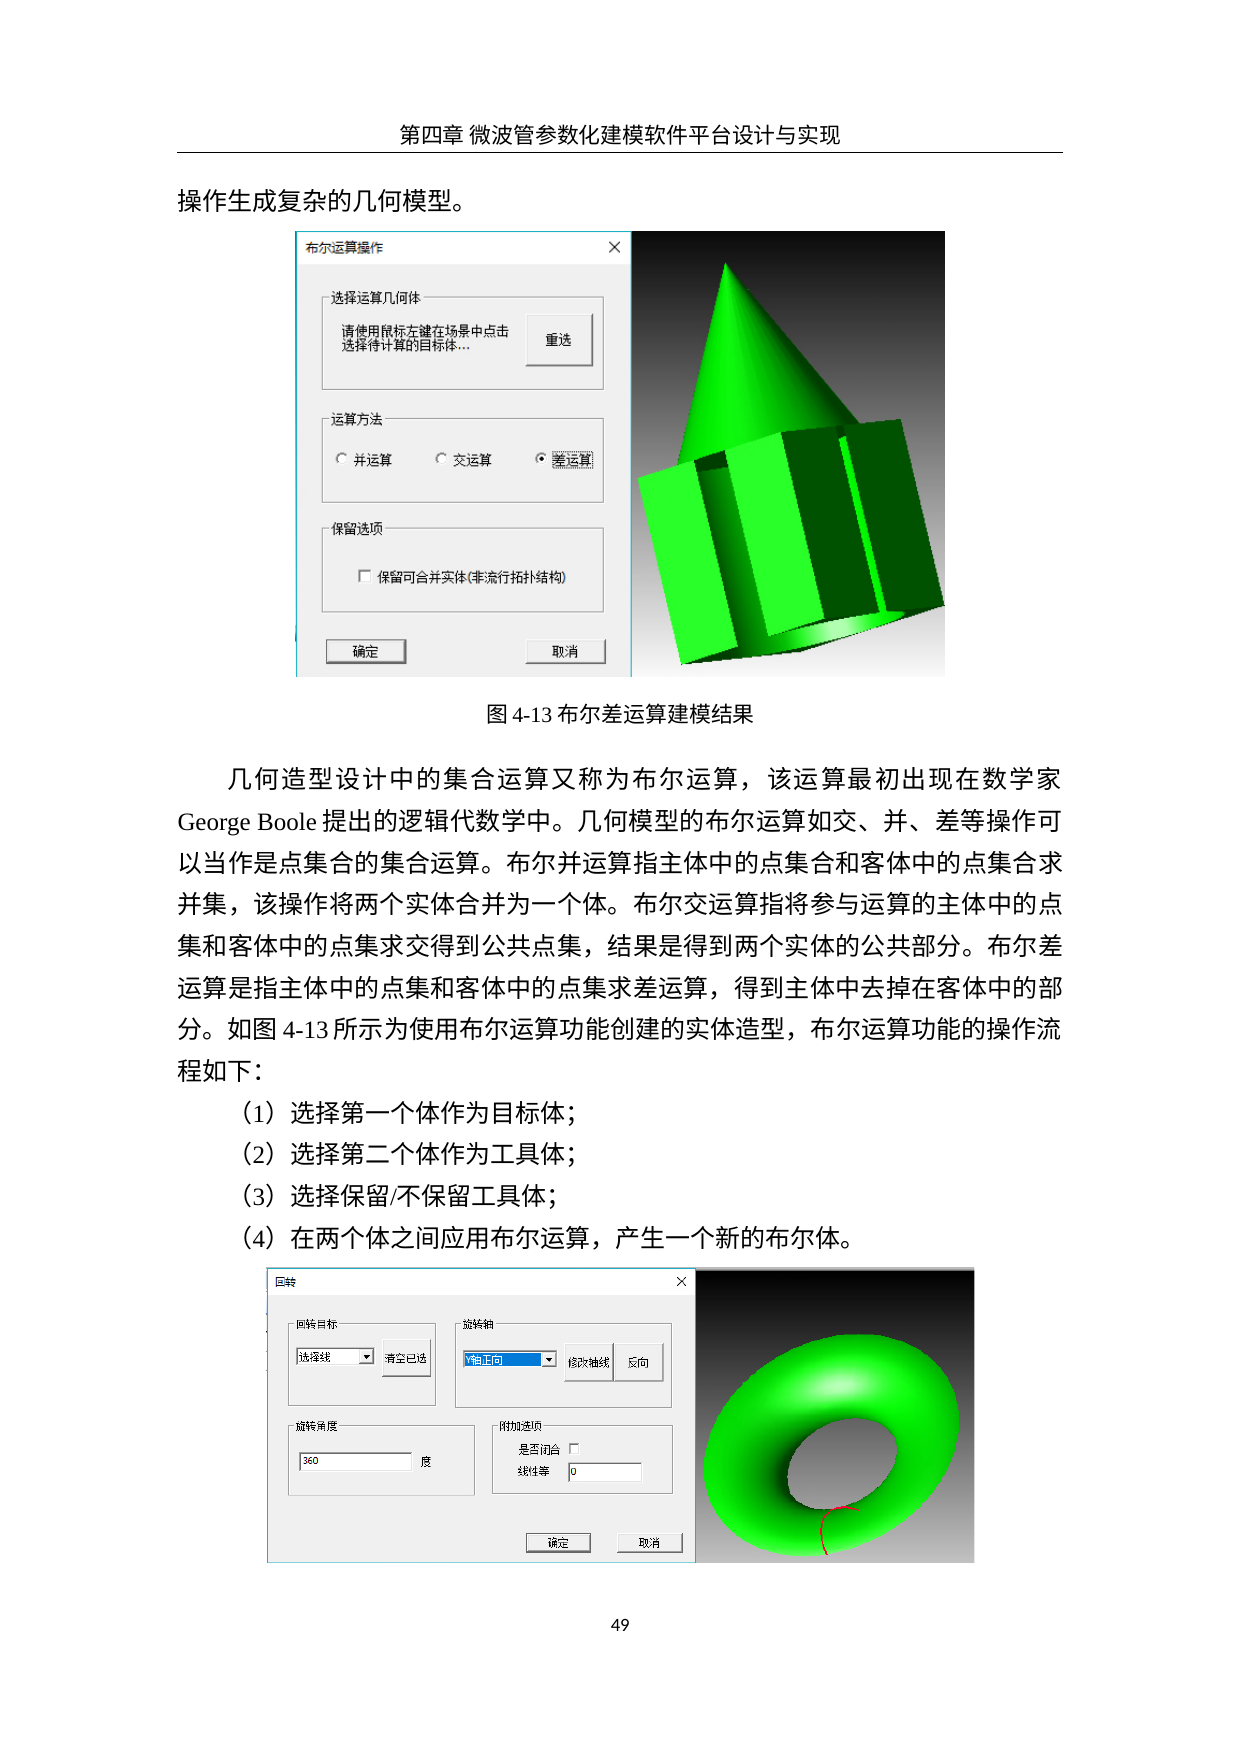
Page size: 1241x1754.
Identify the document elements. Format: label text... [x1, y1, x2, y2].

text 几何造型设计中的集合运算又称为布尔运算，该运算最初出现在数学家George Boole提出的逻辑代数学中。几何模型的布尔运算如交、并、差等操作可以当作是点集合的集合运算。布尔并运算指主体中的点集合和客体中的点集合求并集，该操作将两个实体合并为一个体。布尔交运算指将参与运算的主体中的点集和客体中的点集求交得到公共点集，结果是得到两个实体的公共部分。布尔差运算是指主体中的点集和客体中的点集求差运算，得到主体中去掉在客体中的部分。如图4-13所示为使用布尔运算功能创建的实体造型，布尔运算功能的操作流程如下： [177, 755, 1063, 1089]
text （4）在两个体之间应用布尔运算，产生一个新的布尔体。 [177, 1214, 1063, 1255]
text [177, 177, 1063, 219]
picture [265, 1267, 975, 1563]
text （1）选择第一个体作为目标体； [177, 1089, 1063, 1130]
text 图4-13 布尔差运算建模结果 [177, 689, 1063, 730]
text （3）选择保留/不保留工具体； [177, 1172, 1063, 1214]
picture [295, 231, 945, 677]
text （2）选择第二个体作为工具体； [177, 1130, 1063, 1172]
